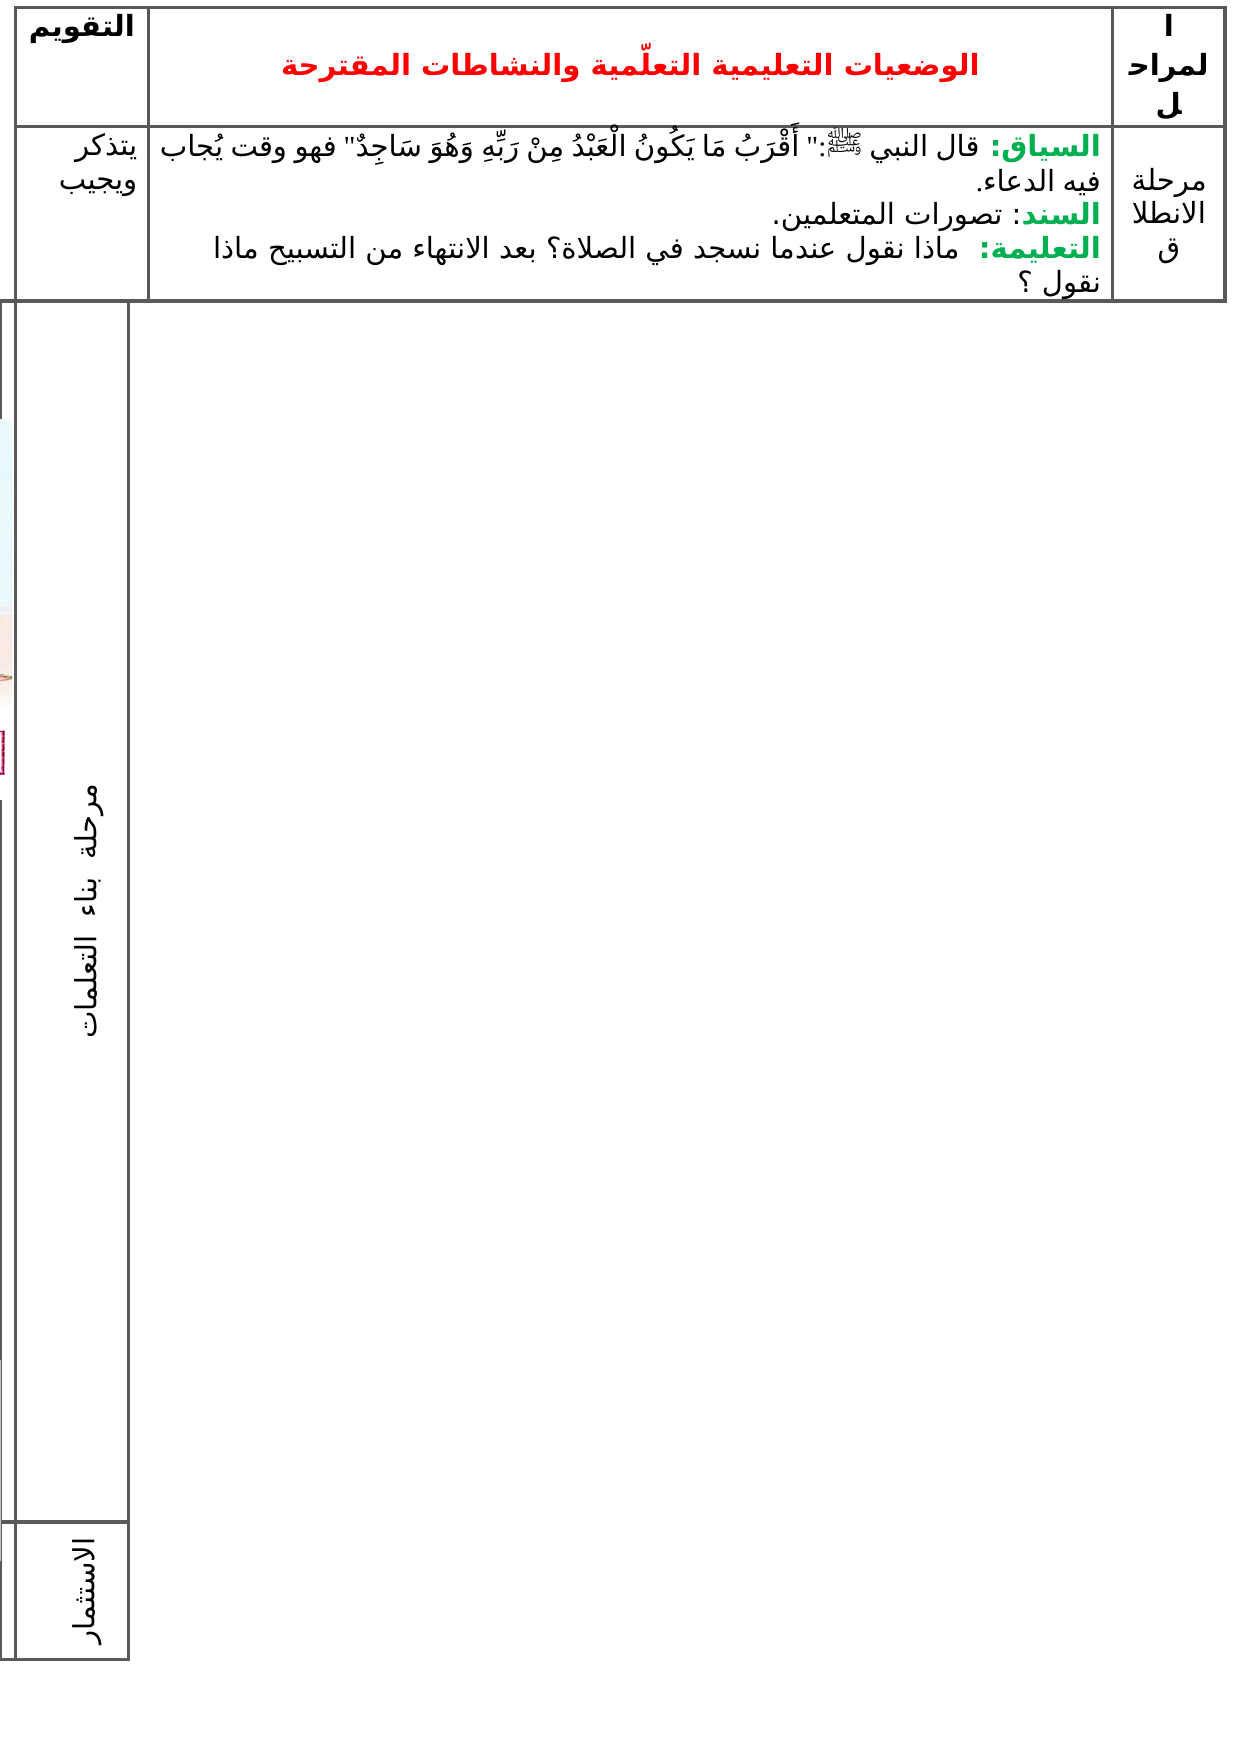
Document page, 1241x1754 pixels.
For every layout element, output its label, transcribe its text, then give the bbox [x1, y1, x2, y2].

table_cell يتذكر ويجيب [17, 128, 147, 299]
table_cell مرحلة بناء التعلمات [17, 303, 127, 1520]
table_cell الاستثمار [17, 1524, 127, 1658]
table_header الوضعيات التعليمية التعلّمية والنشاطات المقترحة [150, 9, 1111, 125]
table_cell مرحلة الانطلاق [1114, 128, 1223, 299]
table_header المراحل [1114, 9, 1223, 125]
table_cell السياق: قال النبي ﷺ:" أَقْرَبُ مَا يَكُونُ الْعَبْدُ مِنْ رَبِّهِ وَهُوَ سَاجِدٌ" فهو وقت يُجاب فيه الدعاء. السند: تصورات المتعلمين. التعليمة: ماذا نقول عندما نسجد في الصلاة؟ بعد الانتهاء من التسبيح ماذا نقول ؟ [150, 128, 1111, 299]
picture [0, 419, 13, 800]
table_header التقويم [17, 9, 147, 125]
